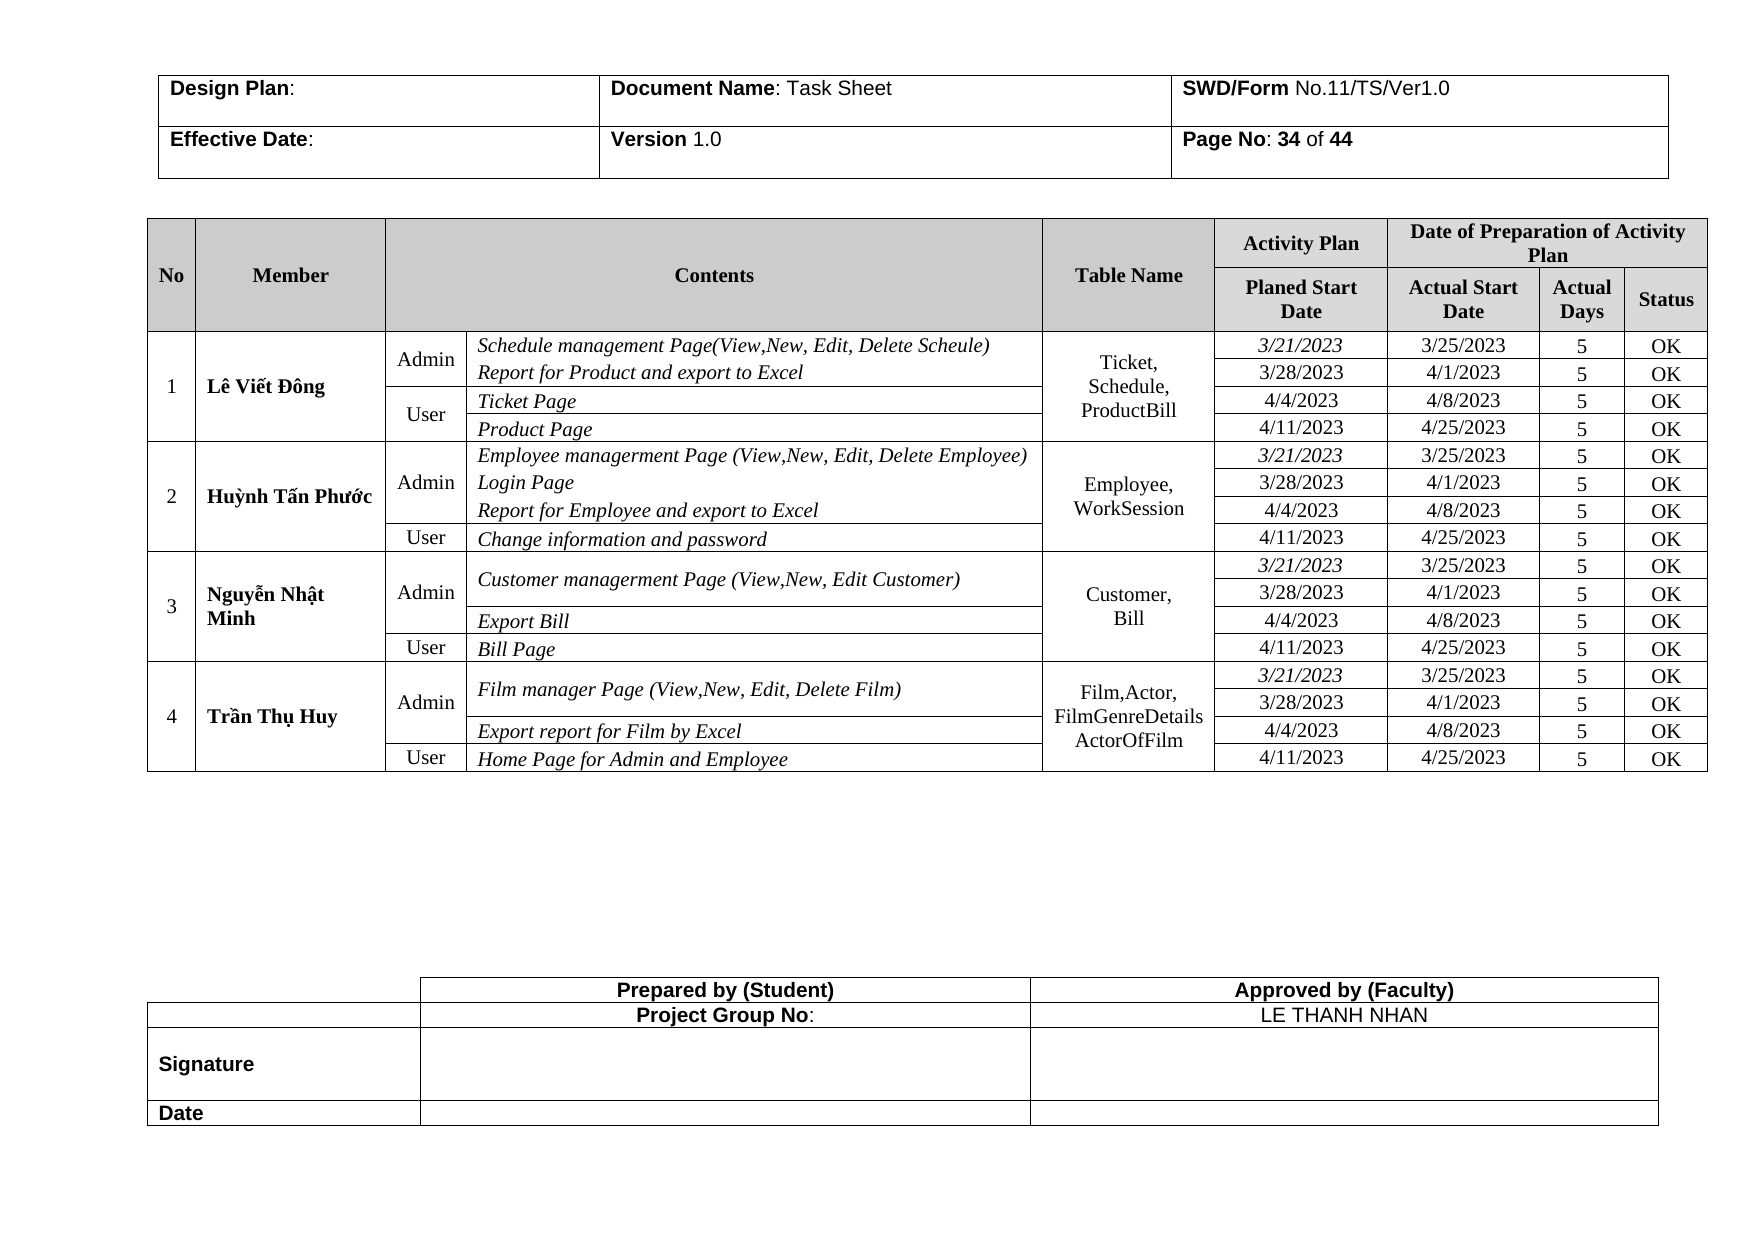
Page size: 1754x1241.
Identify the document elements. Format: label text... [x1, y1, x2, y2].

table_cell OK [1625, 469, 1707, 496]
table_cell Login Page [467, 468, 1042, 496]
table_cell OK [1625, 359, 1707, 386]
table_cell 5 [1540, 579, 1624, 606]
table_cell 4/8/2023 [1388, 607, 1539, 633]
table_cell Export Bill [467, 607, 1042, 633]
table_cell Report for Employee and export to Excel [467, 496, 1042, 523]
table_cell 3/21/2023 [1215, 552, 1387, 578]
table_cell 5 [1540, 662, 1624, 688]
table_cell 5 [1540, 359, 1624, 386]
table_cell OK [1625, 332, 1707, 358]
table_cell OK [1625, 607, 1707, 633]
table_cell 3/21/2023 [1215, 662, 1387, 688]
table_cell OK [1625, 634, 1707, 661]
table_cell 4/25/2023 [1388, 634, 1539, 661]
table_cell 5 [1540, 387, 1624, 413]
table_cell 4/1/2023 [1388, 689, 1539, 716]
table_cell 3/25/2023 [1388, 332, 1539, 358]
table_cell 4/25/2023 [1388, 524, 1539, 551]
table_cell Film manager Page (View,New, Edit, Delete Film) [467, 662, 1042, 716]
table_header Activity Plan [1215, 219, 1387, 267]
table_cell User [386, 744, 466, 771]
table_cell Customer, Bill [1043, 552, 1214, 661]
table_cell OK [1625, 387, 1707, 413]
table_cell 5 [1540, 414, 1624, 441]
table_cell Report for Product and export to Excel [467, 358, 1042, 386]
table_header Date of Preparation of Activity Plan [1388, 219, 1707, 267]
table_cell 4/4/2023 [1215, 387, 1387, 413]
table_cell 4/11/2023 [1215, 524, 1387, 551]
table_cell 3 [148, 552, 195, 661]
table_cell Product Page [467, 414, 1042, 441]
table_cell Lê Viết Đông [196, 332, 385, 441]
table_cell Planed Start Date [1215, 268, 1387, 331]
table_cell OK [1625, 524, 1707, 551]
table_cell OK [1625, 744, 1707, 771]
table_cell OK [1625, 552, 1707, 578]
table_cell Customer managerment Page (View,New, Edit Customer) [467, 552, 1042, 606]
table_header No [148, 219, 195, 331]
table_cell Ticket Page [467, 387, 1042, 413]
table_cell 4 [148, 662, 195, 771]
table_cell 3/28/2023 [1215, 689, 1387, 716]
table_cell 4/4/2023 [1215, 717, 1387, 743]
table_cell Admin [386, 442, 466, 523]
table_cell 1 [148, 332, 195, 441]
table_cell OK [1625, 689, 1707, 716]
table_cell Home Page for Admin and Employee [467, 744, 1042, 771]
table_cell 3/28/2023 [1215, 359, 1387, 386]
table_cell Huỳnh Tấn Phước [196, 442, 385, 551]
table_cell Admin [386, 662, 466, 743]
table_cell Bill Page [467, 634, 1042, 661]
table_cell 4/8/2023 [1388, 497, 1539, 523]
table_cell 3/28/2023 [1215, 579, 1387, 606]
table_cell User [386, 634, 466, 661]
table_cell 4/11/2023 [1215, 414, 1387, 441]
table_cell Change information and password [467, 524, 1042, 551]
table_header Table Name [1043, 219, 1214, 331]
table_cell 5 [1540, 332, 1624, 358]
table_cell 4/1/2023 [1388, 579, 1539, 606]
table_cell Ticket, Schedule, ProductBill [1043, 332, 1214, 441]
table_cell 3/25/2023 [1388, 662, 1539, 688]
table_cell User [386, 387, 466, 441]
table_cell OK [1625, 579, 1707, 606]
table_cell OK [1625, 497, 1707, 523]
table_cell 5 [1540, 497, 1624, 523]
table_cell OK [1625, 662, 1707, 688]
table_cell 5 [1540, 744, 1624, 771]
table_cell 3/25/2023 [1388, 442, 1539, 468]
table_cell 4/11/2023 [1215, 744, 1387, 771]
table_cell Nguyễn Nhật Minh [196, 552, 385, 661]
table_cell Status [1625, 268, 1707, 331]
table_cell 5 [1540, 689, 1624, 716]
table_cell Admin [386, 332, 466, 386]
table_cell Employee, WorkSession [1043, 442, 1214, 551]
table_cell Actual Start Date [1388, 268, 1539, 331]
table_cell Schedule management Page(View,New, Edit, Delete Scheule) [467, 332, 1042, 358]
table_cell OK [1625, 442, 1707, 468]
table_cell 3/25/2023 [1388, 552, 1539, 578]
table_cell 5 [1540, 442, 1624, 468]
table_cell 2 [148, 442, 195, 551]
table_cell 5 [1540, 634, 1624, 661]
table_cell 5 [1540, 607, 1624, 633]
table_cell 4/8/2023 [1388, 717, 1539, 743]
table_cell 5 [1540, 552, 1624, 578]
table_cell 4/1/2023 [1388, 469, 1539, 496]
table_cell 4/1/2023 [1388, 359, 1539, 386]
table_cell 3/21/2023 [1215, 332, 1387, 358]
table_cell 3/28/2023 [1215, 469, 1387, 496]
table_cell 5 [1540, 524, 1624, 551]
table_cell Film,Actor, FilmGenreDetails ActorOfFilm [1043, 662, 1214, 771]
table_cell OK [1625, 717, 1707, 743]
table_cell Admin [386, 552, 466, 633]
table_cell 5 [1540, 717, 1624, 743]
table_cell OK [1625, 414, 1707, 441]
table_cell 5 [1540, 469, 1624, 496]
table_cell Actual Days [1540, 268, 1624, 331]
table_cell 4/25/2023 [1388, 414, 1539, 441]
table_cell 4/4/2023 [1215, 607, 1387, 633]
table_cell Employee managerment Page (View,New, Edit, Delete Employee) [467, 442, 1042, 468]
table_header Member [196, 219, 385, 331]
table_cell 3/21/2023 [1215, 442, 1387, 468]
table_cell 4/25/2023 [1388, 744, 1539, 771]
table_header Contents [386, 219, 1042, 331]
table_cell 4/8/2023 [1388, 387, 1539, 413]
table_cell Export report for Film by Excel [467, 717, 1042, 743]
table_cell 4/11/2023 [1215, 634, 1387, 661]
table_cell 4/4/2023 [1215, 497, 1387, 523]
table_cell User [386, 524, 466, 551]
table_cell Trần Thụ Huy [196, 662, 385, 771]
